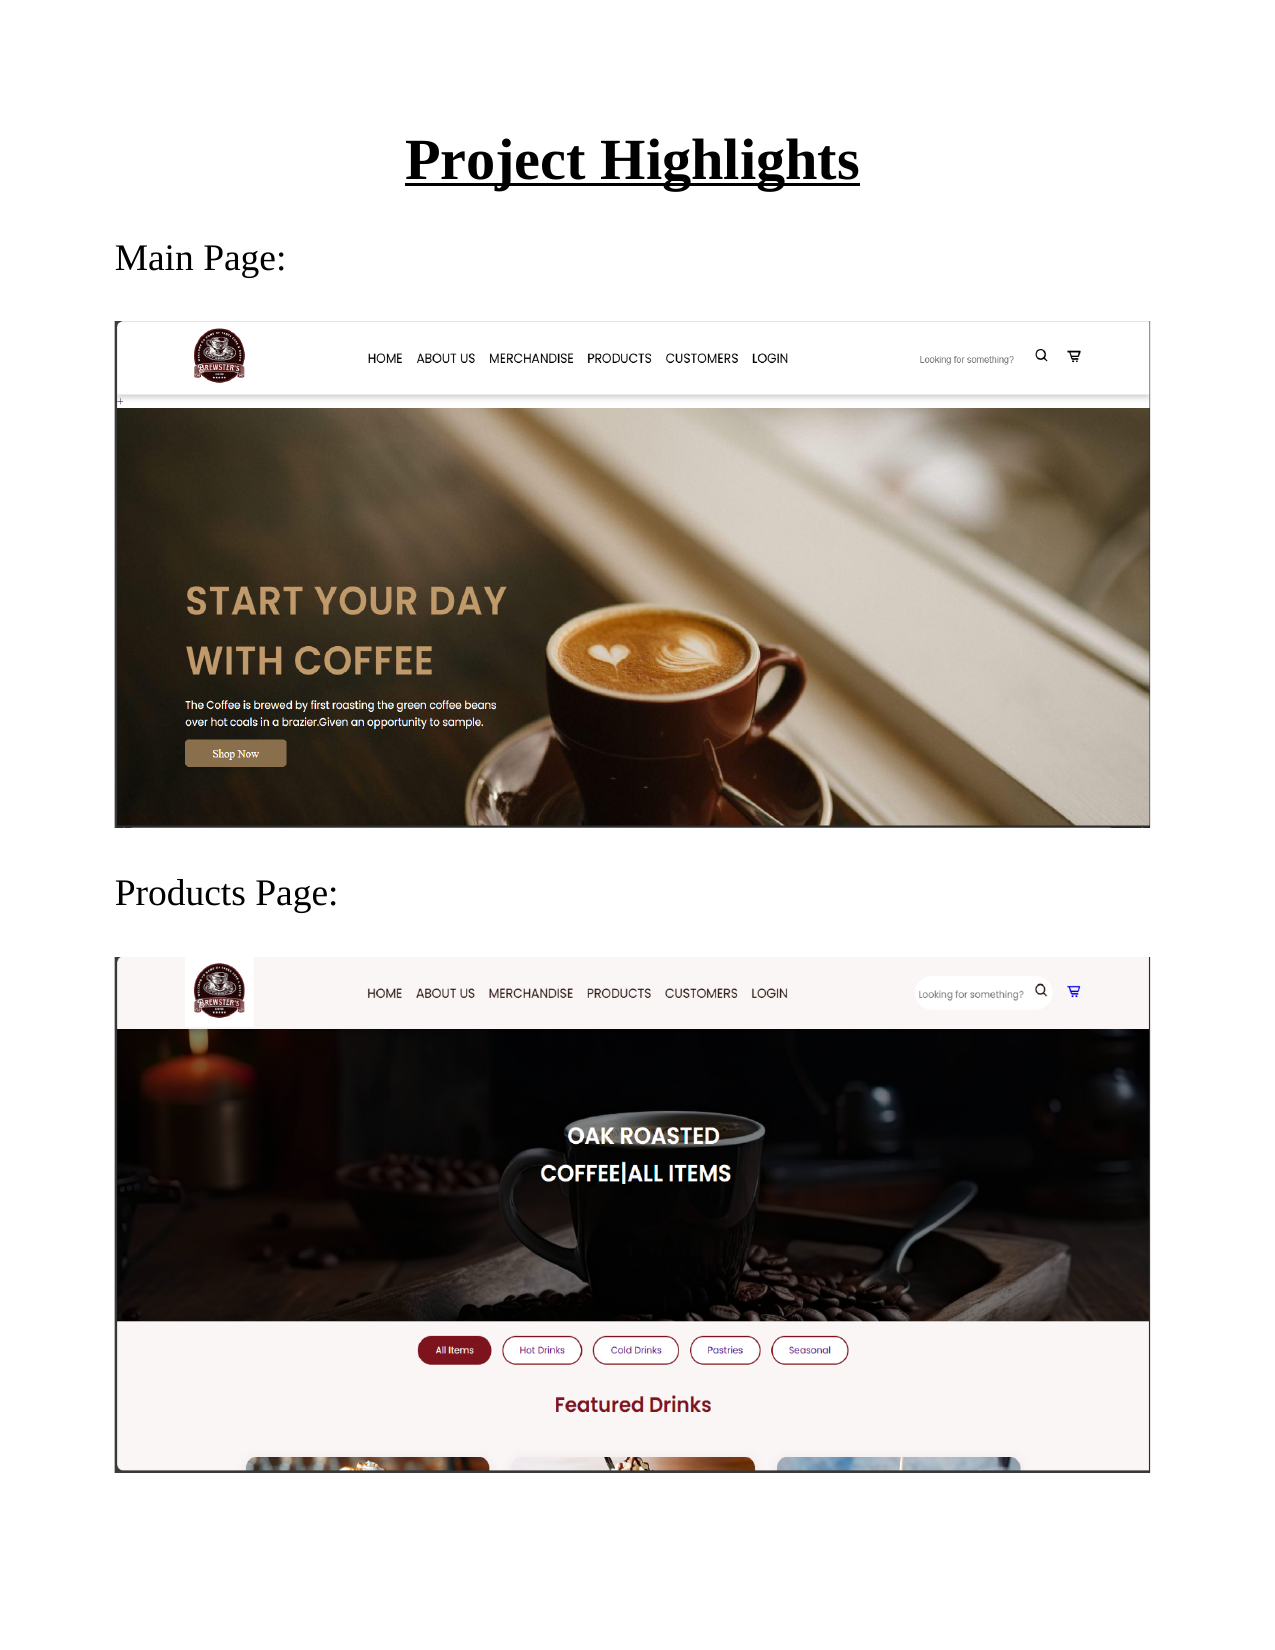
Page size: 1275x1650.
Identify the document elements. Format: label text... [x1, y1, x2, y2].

picture [114, 957, 1150, 1473]
text Main Page: [114, 235, 1150, 278]
text Project Highlights [114, 125, 1150, 192]
picture [114, 321, 1150, 828]
text Products Page: [114, 871, 1150, 914]
